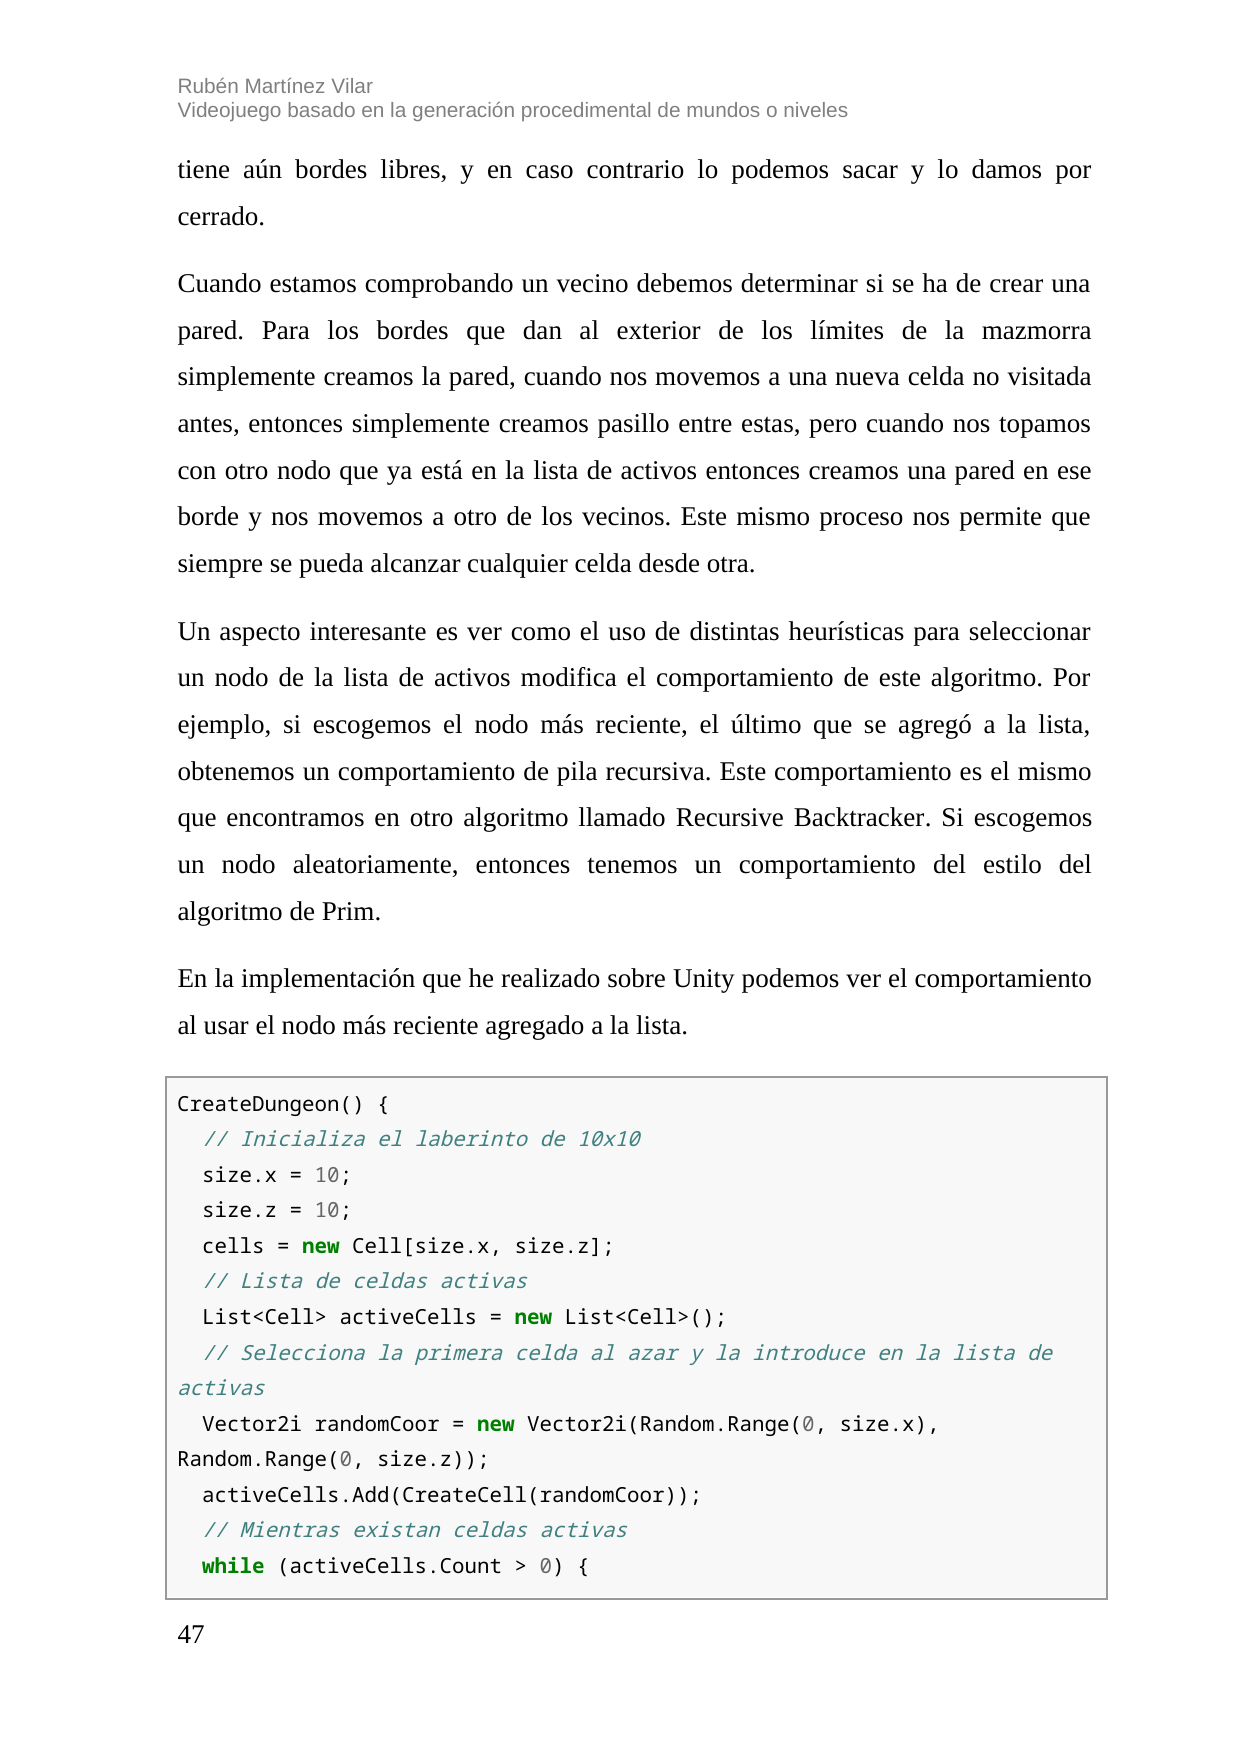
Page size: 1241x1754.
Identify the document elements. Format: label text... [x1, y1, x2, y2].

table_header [167, 1078, 1106, 1597]
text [177, 153, 1092, 231]
text Cuando estamos comprobando un vecino debemos determinar si se ha de crear una pared. Para los bordes que dan al exterior de los límites de la mazmorra simplemente creamos la pared, cuando nos movemos a una nueva celda no visitada antes, entonces simplemente creamos pasillo entre estas, pero cuando nos topamos con otro nodo que ya está en la lista de activos entonces creamos una pared en ese borde y nos movemos a otro de los vecinos. Este mismo proceso nos permite que siempre se pueda alcanzar cualquier celda desde otra. [177, 267, 1092, 578]
text Un aspecto interesante es ver como el uso de distintas heurísticas para seleccionar un nodo de la lista de activos modifica el comportamiento de este algoritmo. Por ejemplo, si escogemos el nodo más reciente, el último que se agregó a la lista, obtenemos un comportamiento de pila recursiva. Este comportamiento es el mismo que encontramos en otro algoritmo llamado Recursive Backtracker. Si escogemos un nodo aleatoriamente, entonces tenemos un comportamiento del estilo del algoritmo de Prim. [177, 614, 1092, 926]
text En la implementación que he realizado sobre Unity podemos ver el comportamiento al usar el nodo más reciente agregado a la lista. [177, 962, 1092, 1040]
